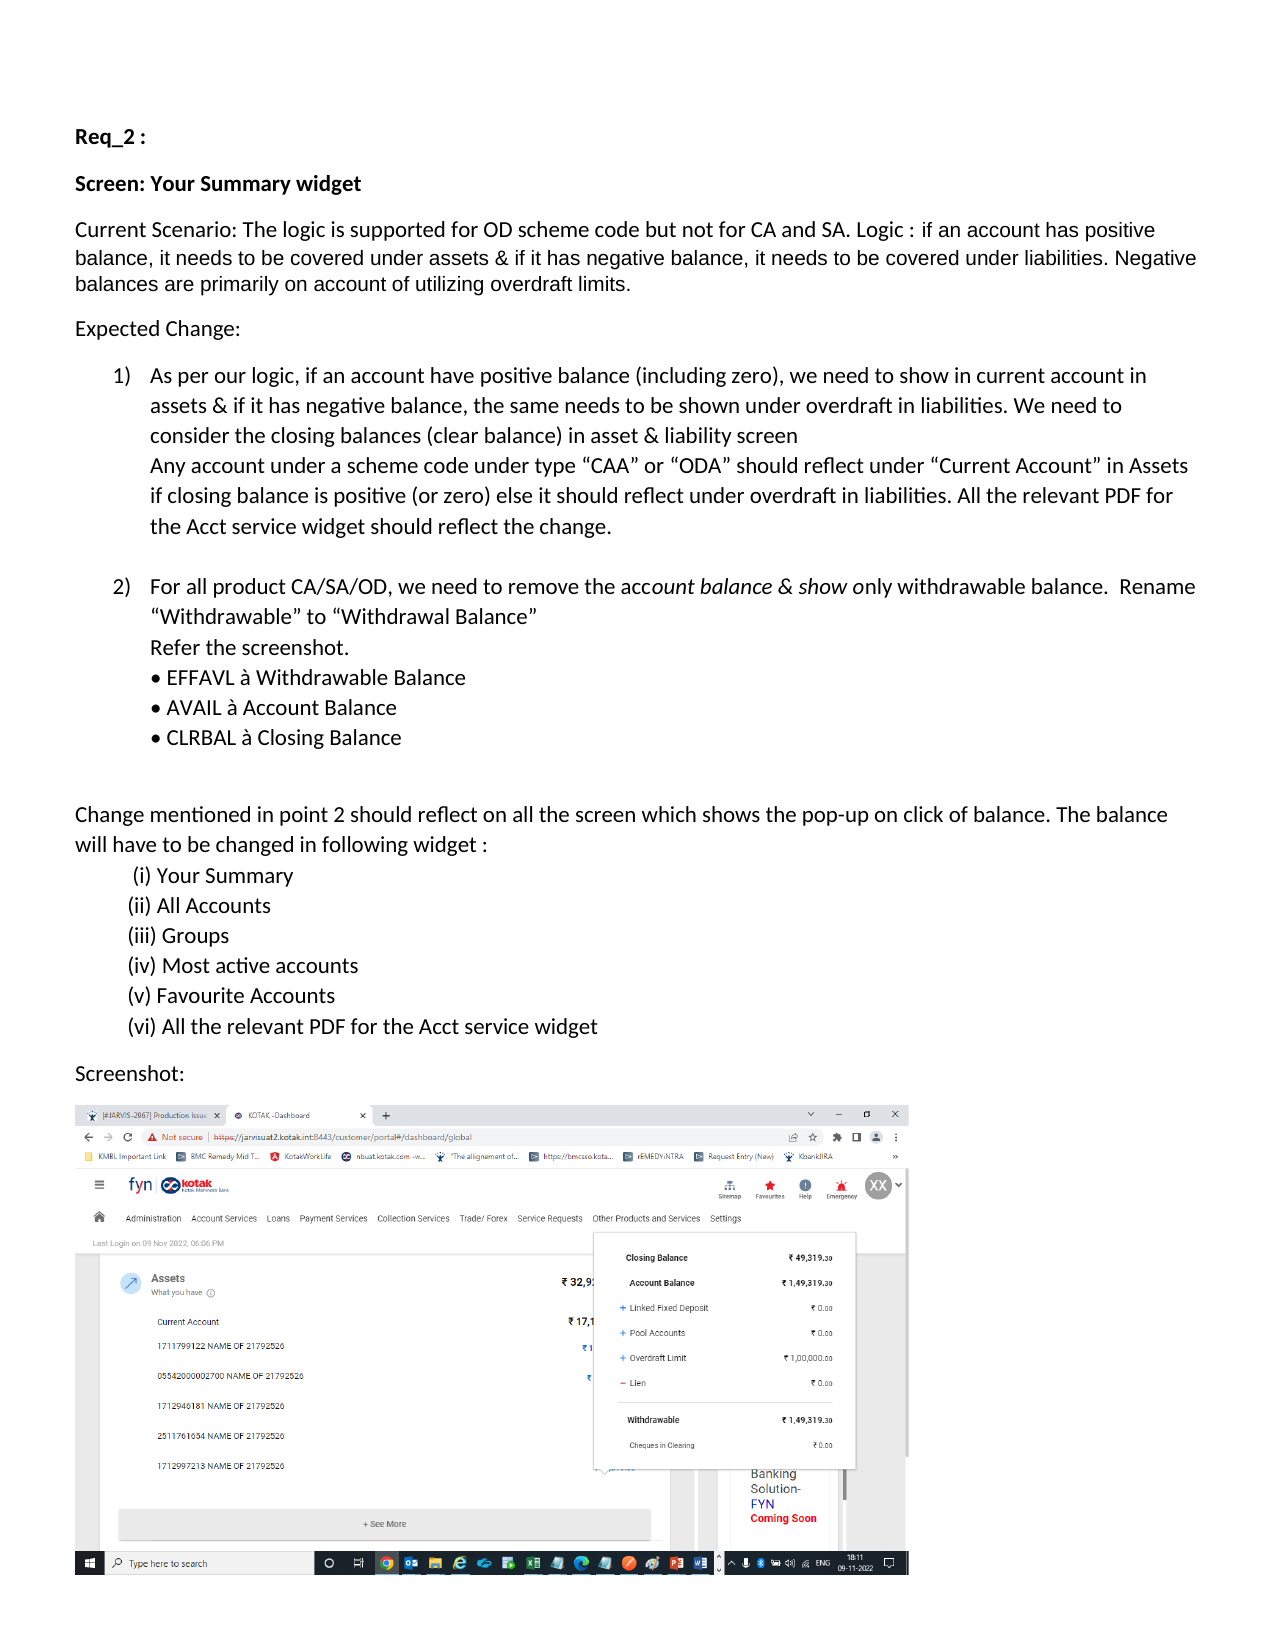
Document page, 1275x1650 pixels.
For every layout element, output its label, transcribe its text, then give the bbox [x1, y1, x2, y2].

text Expected Change: [75, 314, 1200, 342]
list As per our logic, if an account have positive balance (including zero), we need to show in current account in assets & if it has negative balance, the same needs to be shown under overdraft in liabilities. We need to consider the closing balances (clear balance) in asset & liability screen Any account under a scheme code under type “CAA” or “ODA” should reflect under “Current Account” in Assets if closing balance is positive (or zero) else it should reflect under overdraft in liabilities. All the relevant PDF for the Acct service widget should reflect the change. [112, 361, 1200, 540]
list For all product CA/SA/OD, we need to remove the account balance & show only withdrawable balance. Rename “Withdrawable” to “Withdrawal Balance” Refer the screenshot. • EFFAVL à Withdrawable Balance • AVAIL à Account Balance • CLRBAL à Closing Balance [112, 572, 1200, 751]
text Change mentioned in point 2 should reflect on all the screen which shows the pop-up on click of balance. The balance will have to be changed in following widget : (i) Your Summary (ii) All Accounts (iii) Groups (iv) Most active accounts (v) Favourite Accounts (vi) All the relevant PDF for the Acct service widget [75, 800, 1200, 1040]
text Current Scenario: The logic is supported for OD scheme code but not for CA and SA. Logic : if an account has positive balance, it needs to be covered under assets & if it has negative balance, it needs to be covered under liabilities. Negative balances are primarily on account of utilizing overdraft limits. [75, 216, 1200, 295]
picture [75, 1105, 909, 1575]
text Screenshot: [75, 1059, 1200, 1087]
text Req_2 : [75, 122, 1200, 150]
text Screen: Your Summary widget [75, 169, 1200, 197]
